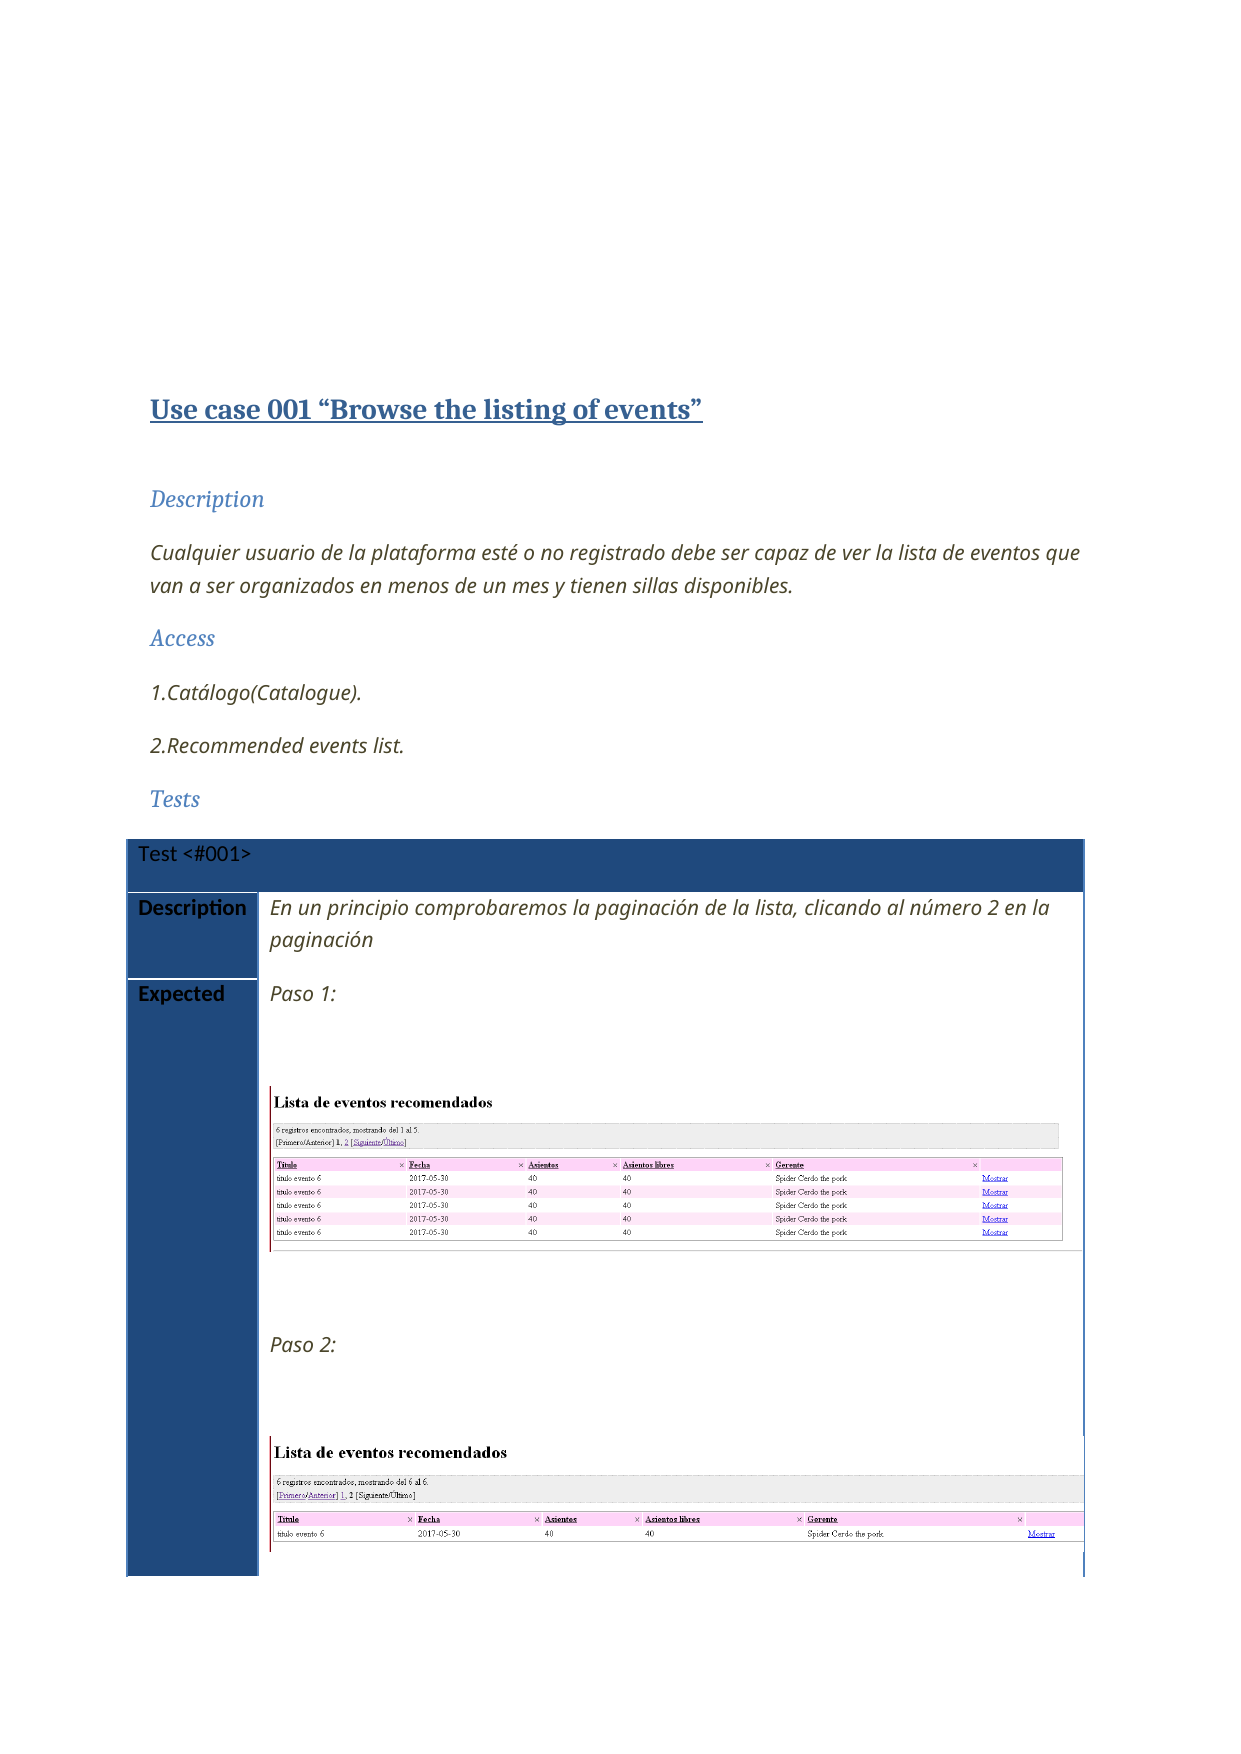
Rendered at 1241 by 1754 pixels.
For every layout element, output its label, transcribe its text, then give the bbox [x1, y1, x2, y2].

table_cell Paso 1: Paso 2: [259, 980, 1083, 1576]
subtitle Description [150, 484, 1090, 513]
picture [269, 1086, 1083, 1252]
table_cell Description [128, 893, 257, 978]
subtitle Tests [150, 785, 1090, 814]
text 2.Recommended events list. [150, 732, 1090, 760]
subtitle Access [150, 624, 1090, 653]
table_cell En un principio comprobaremos la paginación de la lista, clicando al número 2 en la paginación [259, 893, 1083, 978]
table_header Test <#001> [128, 839, 1083, 892]
subtitle Use case 001 “Browse the listing of events” [150, 393, 1090, 426]
text 1.Catálogo(Catalogue). [150, 678, 1090, 707]
table_cell Expected [128, 980, 257, 1576]
text Cualquier usuario de la plataforma esté o no registrado debe ser capaz de ver la lista de eventos que van a ser organizados en menos de un mes y tienen sillas disponibles. [150, 538, 1090, 599]
picture [269, 1436, 1084, 1552]
